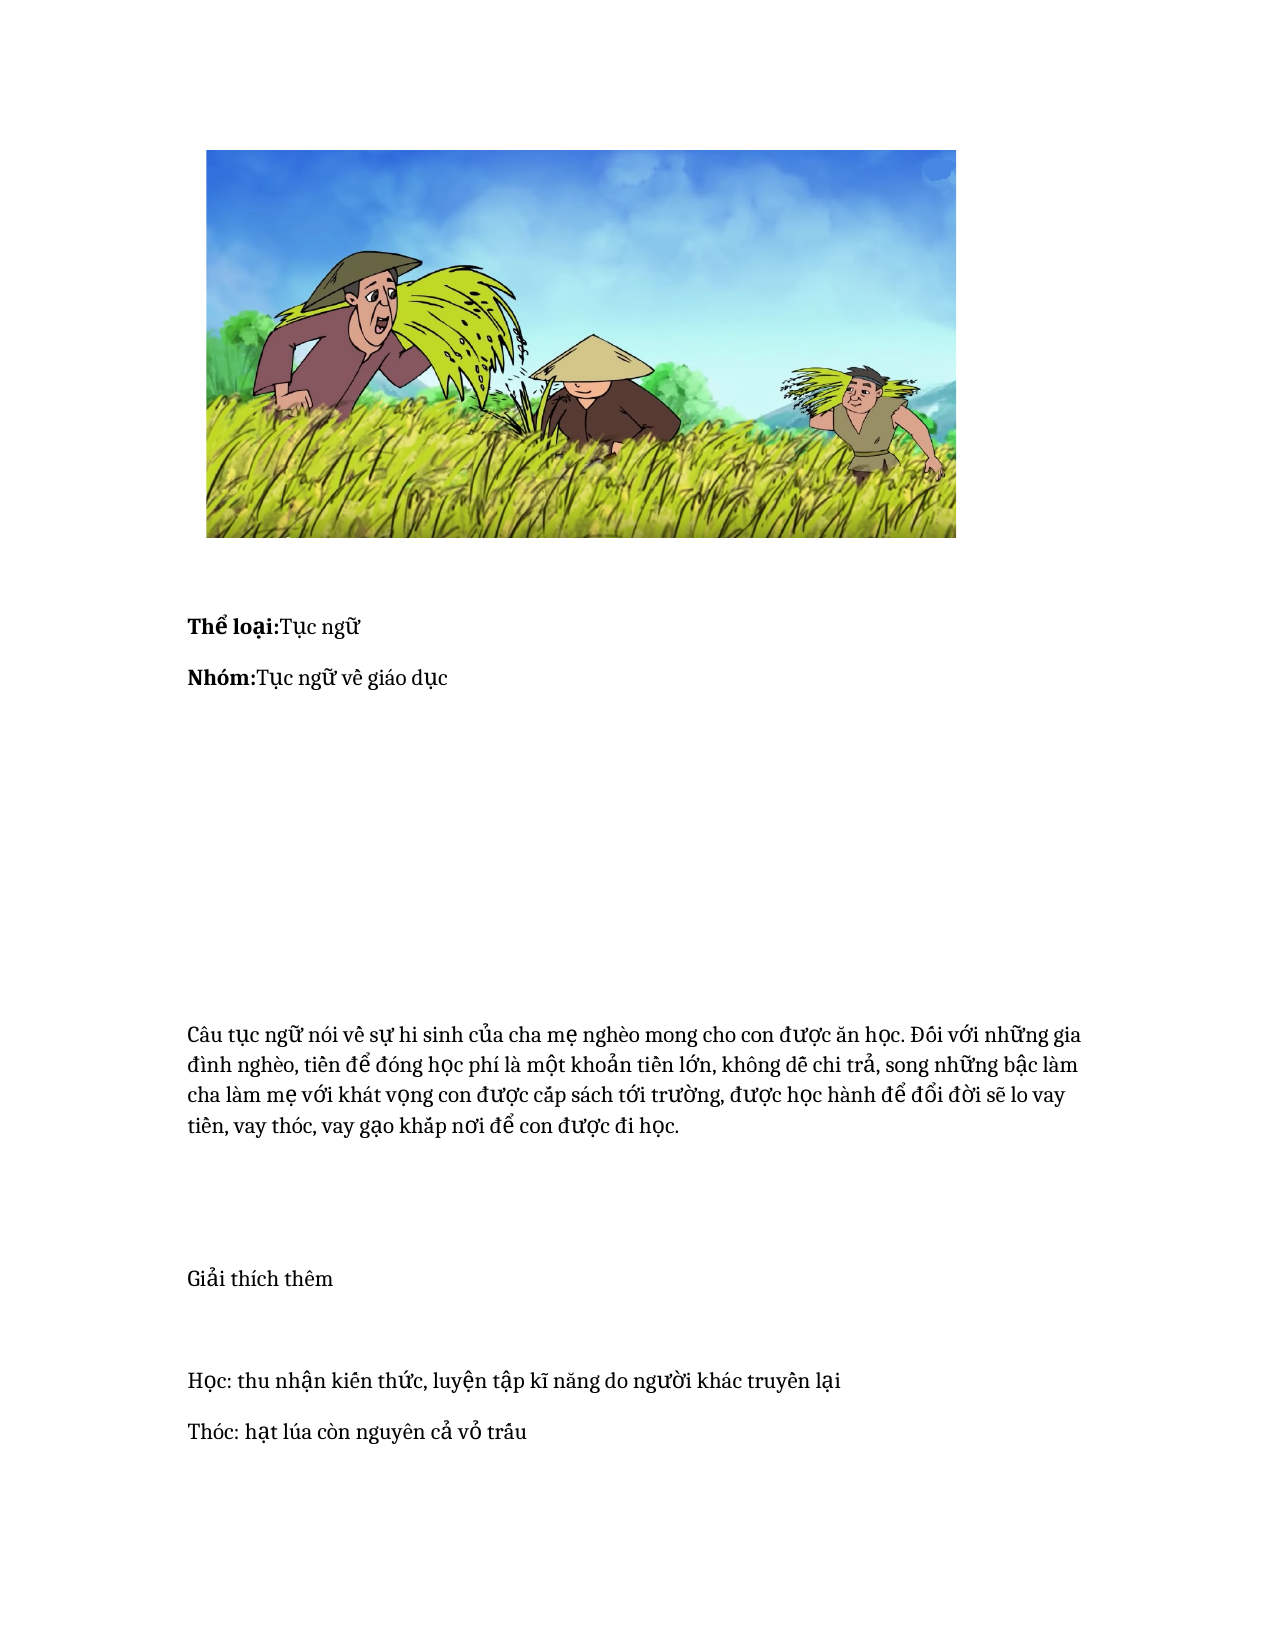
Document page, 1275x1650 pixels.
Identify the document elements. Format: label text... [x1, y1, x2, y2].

text Nhóm:Tục ngữ về giáo dục [187, 664, 1087, 691]
text Giải thích thêm [187, 1266, 1087, 1292]
text Câu tục ngữ nói về sự hi sinh của cha mẹ nghèo mong cho con được ăn học. Đối với những gia đình nghèo, tiền để đóng học phí là một khoản tiền lớn, không dễ chi trả, song những bậc làm cha làm mẹ với khát vọng con được cắp sách tới trường, được học hành để đổi đời sẽ lo vay tiền, vay thóc, vay gạo khắp nơi để con được đi học. [187, 1022, 1087, 1139]
picture [206, 150, 957, 538]
text Thóc: hạt lúa còn nguyên cả vỏ trấu [187, 1419, 1087, 1445]
text Học: thu nhận kiến thức, luyện tập kĩ năng do người khác truyền lại [187, 1368, 1087, 1394]
text Thể loại:Tục ngữ [187, 613, 1087, 640]
